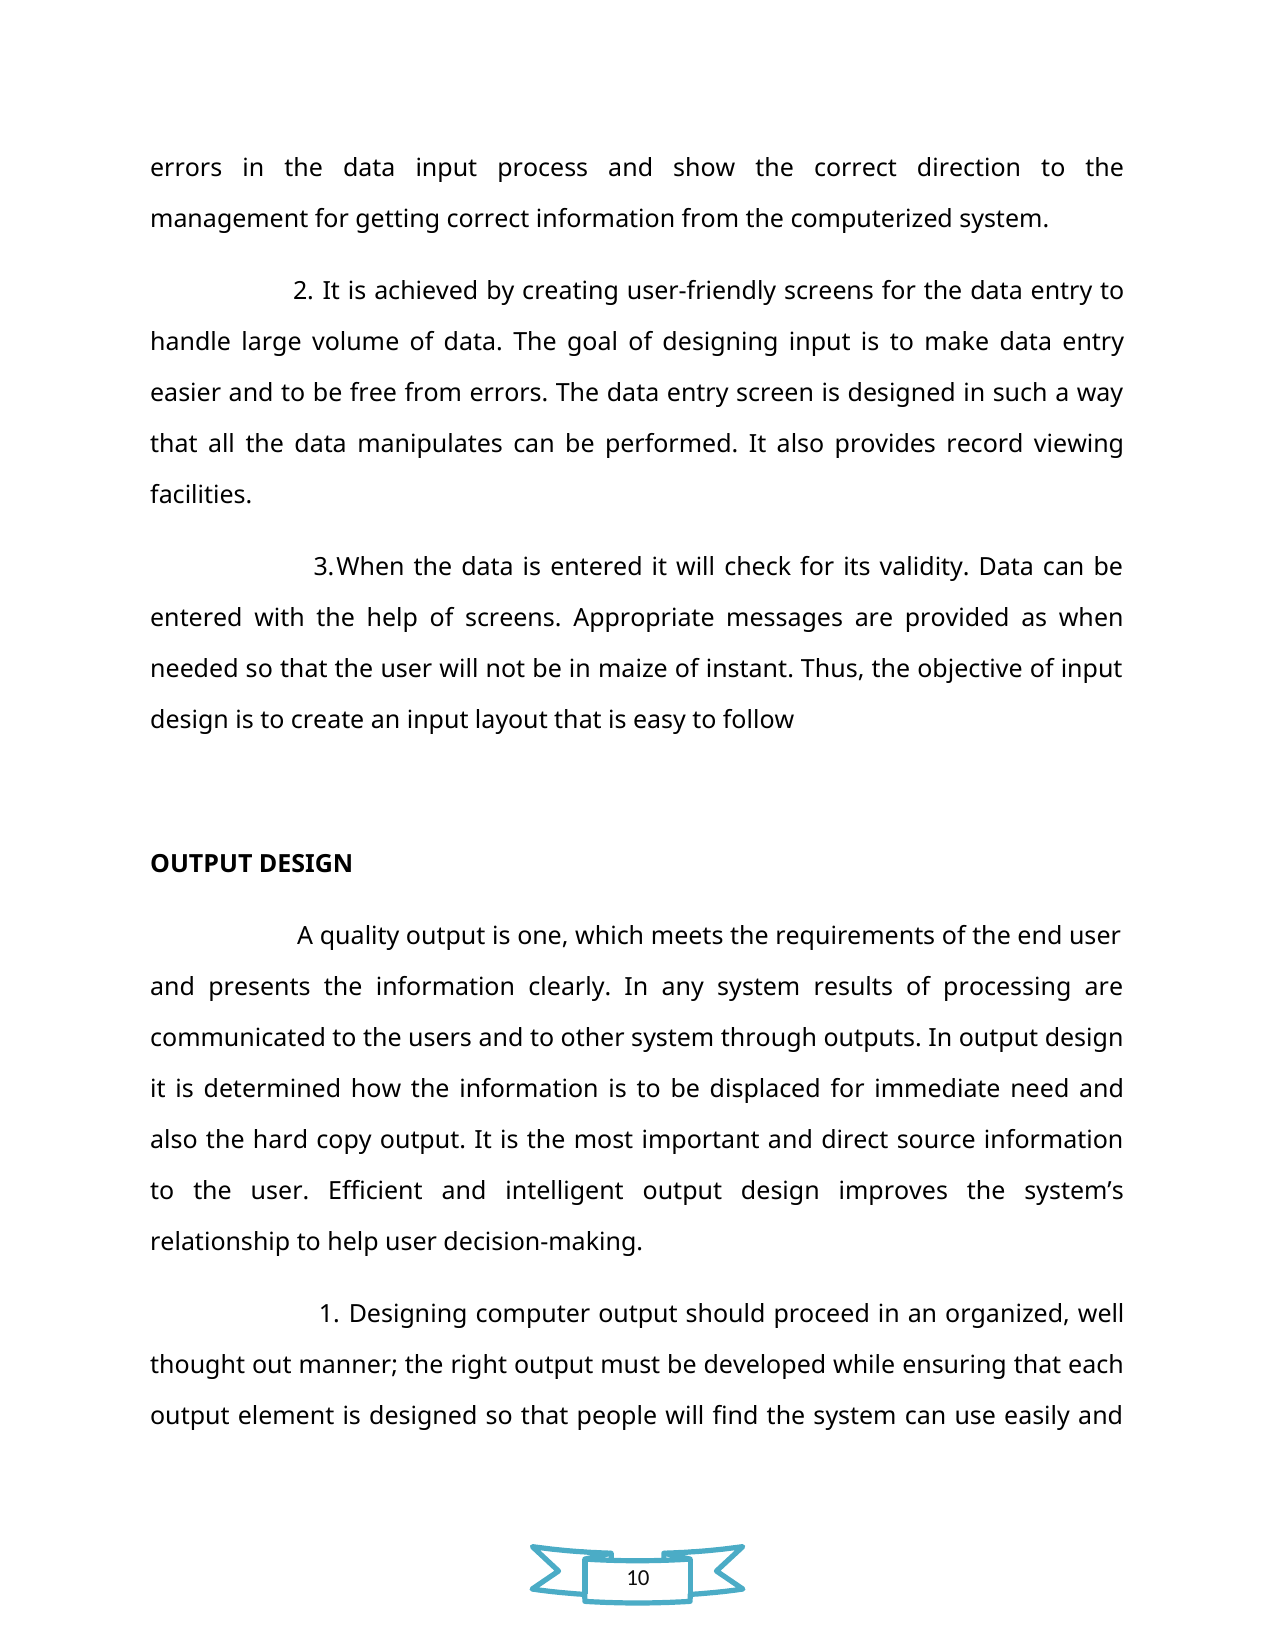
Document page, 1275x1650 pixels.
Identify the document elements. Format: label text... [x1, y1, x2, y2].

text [150, 1296, 1125, 1432]
text 3.When the data is entered it will check for its validity. Data can be entered with the help of screens. Appropriate messages are provided as when needed so that the user will not be in maize of instant. Thus, the objective of input design is to create an input layout that is easy to follow [150, 549, 1125, 736]
text OUTPUT DESIGN [150, 846, 1125, 880]
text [150, 150, 1125, 235]
text 2. It is achieved by creating user-friendly screens for the data entry to handle large volume of data. The goal of designing input is to make data entry easier and to be free from errors. The data entry screen is designed in such a way that all the data manipulates can be performed. It also provides record viewing facilities. [150, 273, 1125, 511]
text A quality output is one, which meets the requirements of the end user and presents the information clearly. In any system results of processing are communicated to the users and to other system through outputs. In output design it is determined how the information is to be displaced for immediate need and also the hard copy output. It is the most important and direct source information to the user. Efficient and intelligent output design improves the system’s relationship to help user decision-making. [150, 918, 1125, 1258]
